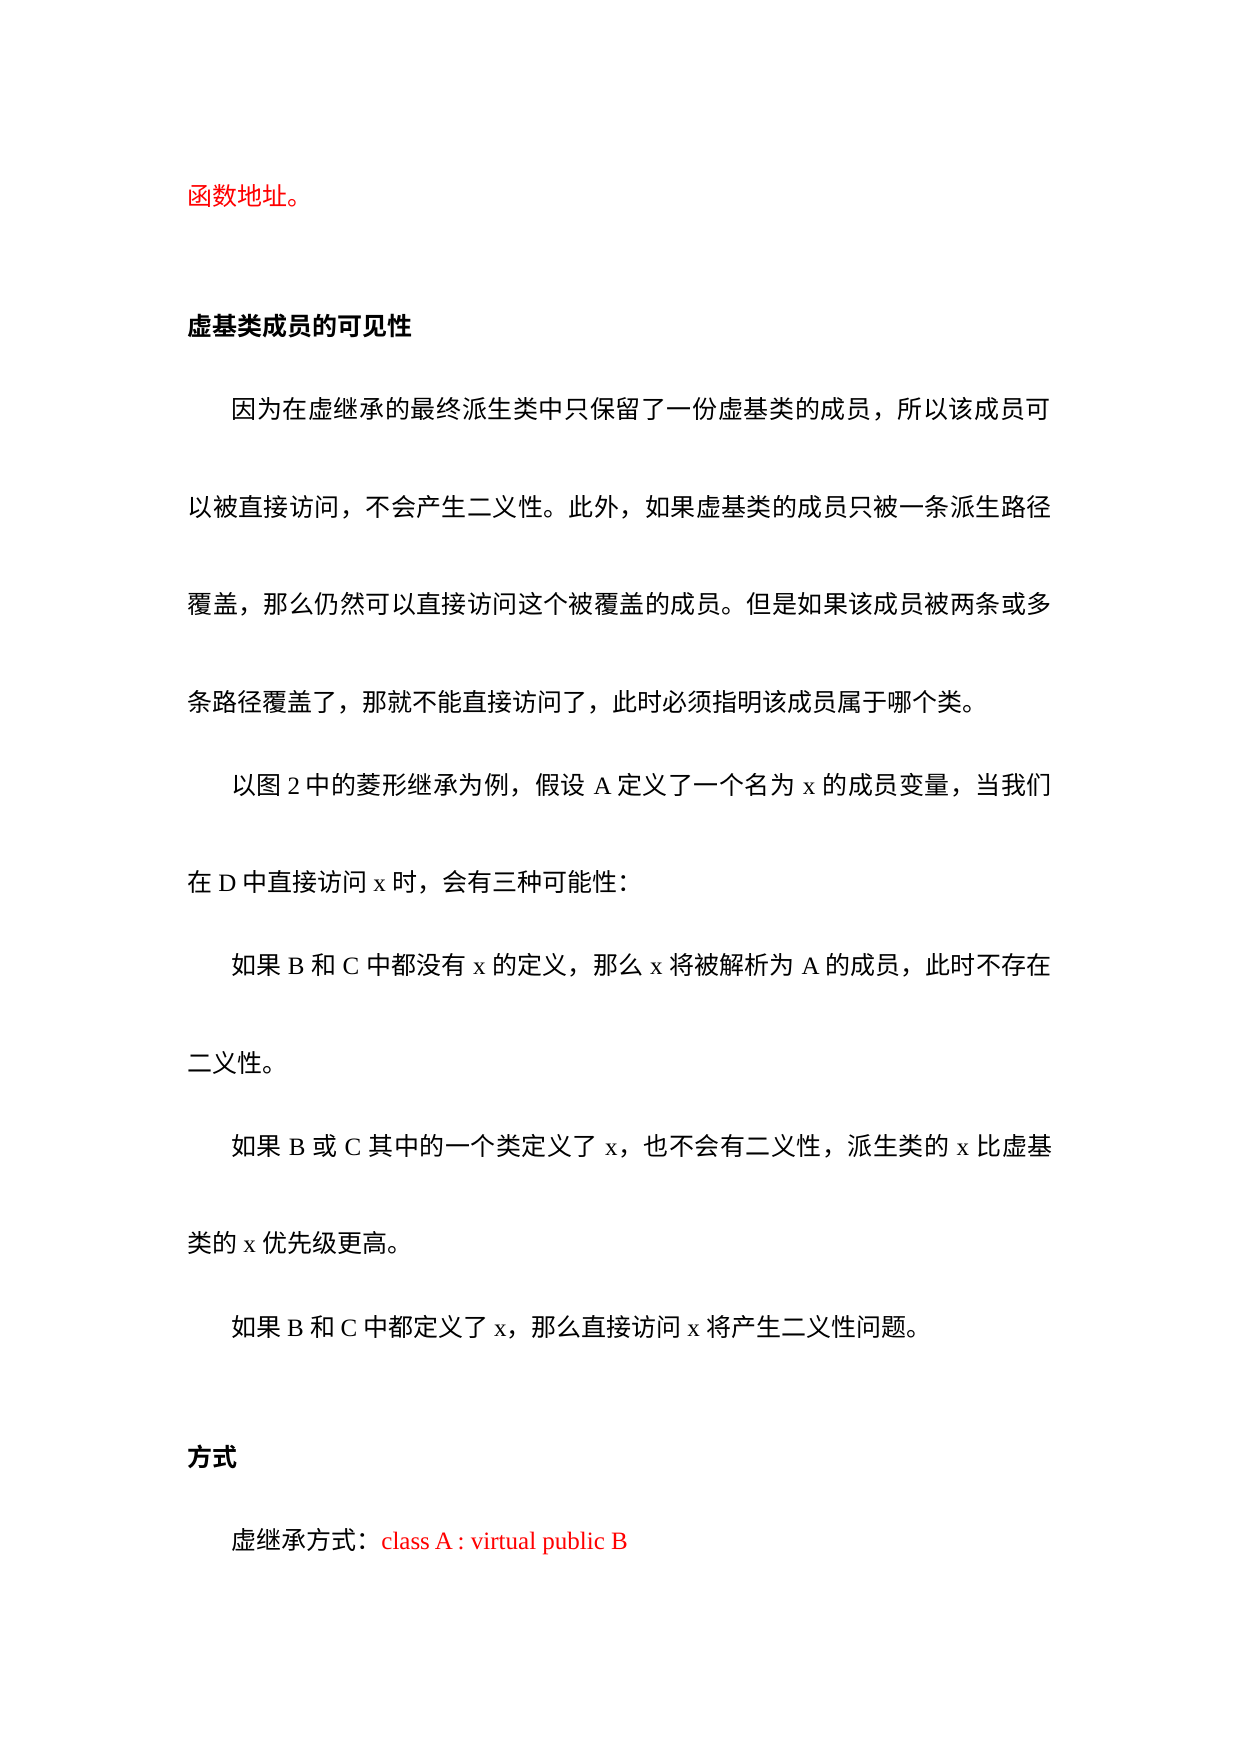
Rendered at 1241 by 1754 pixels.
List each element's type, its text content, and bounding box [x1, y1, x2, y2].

text 如果 B 和 C 中都没有 x 的定义，那么 x 将被解析为 A 的成员，此时不存在二义性。 [187, 931, 1053, 1094]
text 虚继承方式：class A : virtual public B [187, 1506, 1053, 1571]
text 以图2中的菱形继承为例，假设 A 定义了一个名为 x 的成员变量，当我们在 D 中直接访问 x 时，会有三种可能性： [187, 751, 1053, 913]
text 如果 B 或 C 其中的一个类定义了 x，也不会有二义性，派生类的 x 比虚基类的 x 优先级更高。 [187, 1112, 1053, 1274]
text 如果 B 和 C 中都定义了 x，那么直接访问 x 将产生二义性问题。 [187, 1293, 1053, 1358]
subtitle 虚基类成员的可见性 [187, 292, 1053, 357]
text 因为在虚继承的最终派生类中只保留了一份虚基类的成员，所以该成员可以被直接访问，不会产生二义性。此外，如果虚基类的成员只被一条派生路径覆盖，那么仍然可以直接访问这个被覆盖的成员。但是如果该成员被两条或多条路径覆盖了，那就不能直接访问了，此时必须指明该成员属于哪个类。 [187, 375, 1053, 733]
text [187, 162, 1053, 227]
subtitle 方式 [187, 1423, 1053, 1488]
